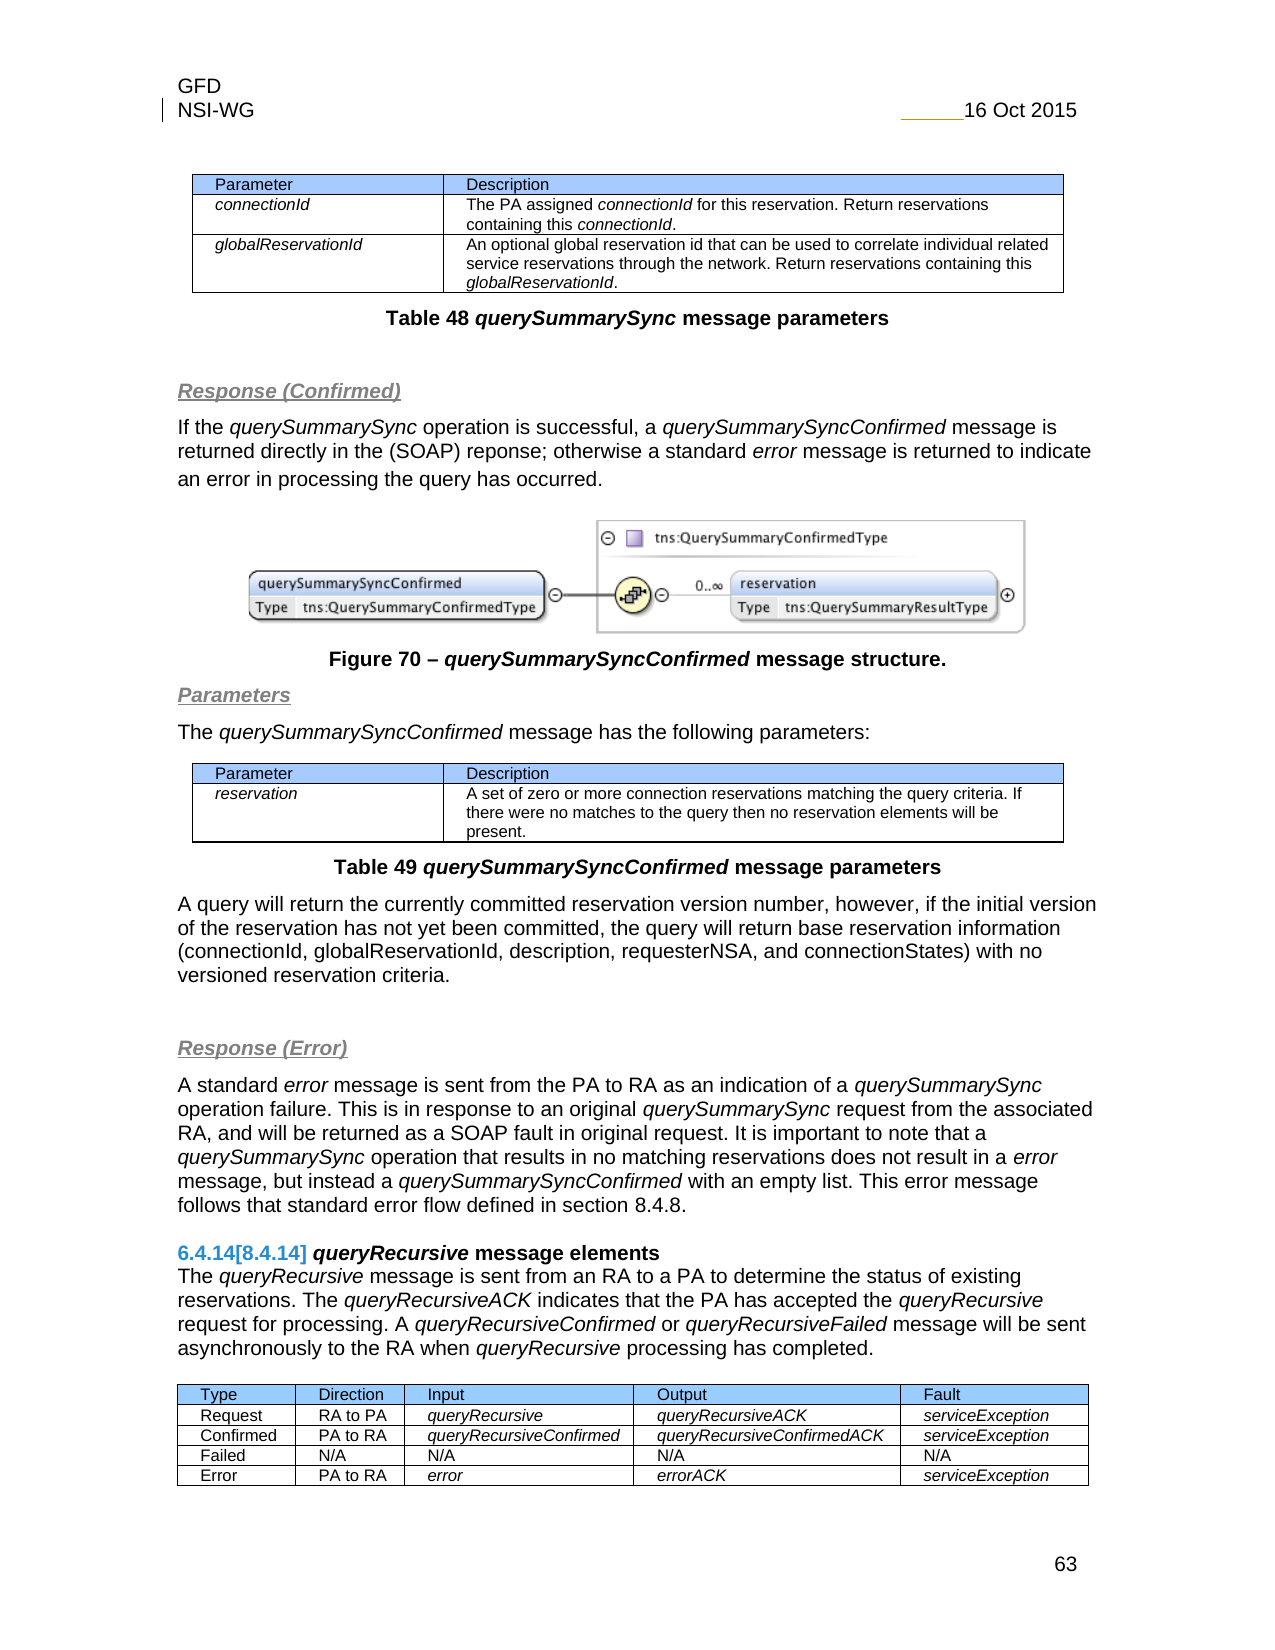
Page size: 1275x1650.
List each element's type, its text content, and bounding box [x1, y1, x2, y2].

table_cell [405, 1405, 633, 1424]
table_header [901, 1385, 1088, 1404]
subtitle queryRecursive message elements [177, 1240, 1098, 1264]
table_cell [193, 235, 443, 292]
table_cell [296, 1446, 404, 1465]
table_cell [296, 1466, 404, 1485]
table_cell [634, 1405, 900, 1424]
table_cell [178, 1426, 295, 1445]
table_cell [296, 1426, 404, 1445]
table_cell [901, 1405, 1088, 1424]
text Figure 70 – querySummarySyncConfirmed message structure. [177, 647, 1098, 671]
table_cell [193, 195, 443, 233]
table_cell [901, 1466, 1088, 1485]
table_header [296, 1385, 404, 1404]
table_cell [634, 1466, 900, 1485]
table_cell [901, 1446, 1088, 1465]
text A query will return the currently committed reservation version number, however, if the initial version of the reservation has not yet been committed, the query will return base reservation information (connectionId, globalReservationId, description, requesterNSA, and connectionStates) with no versioned reservation criteria. [177, 891, 1098, 987]
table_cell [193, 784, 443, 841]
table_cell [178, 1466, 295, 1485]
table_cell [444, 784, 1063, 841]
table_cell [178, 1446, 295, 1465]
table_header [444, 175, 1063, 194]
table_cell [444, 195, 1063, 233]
text Table 49 querySummarySyncConfirmed message parameters [177, 855, 1098, 879]
text The queryRecursive message is sent from an RA to a PA to determine the status of existing reservations. The queryRecursiveACK indicates that the PA has accepted the queryRecursive request for processing. A queryRecursiveConfirmed or queryRecursiveFailed message will be sent asynchronously to the RA when queryRecursive processing has completed. [177, 1264, 1098, 1360]
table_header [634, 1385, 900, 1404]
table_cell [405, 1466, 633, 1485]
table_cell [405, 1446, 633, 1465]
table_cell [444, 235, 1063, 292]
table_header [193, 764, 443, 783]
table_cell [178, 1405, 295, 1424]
text Table 48 querySummarySync message parameters [177, 306, 1098, 329]
text A standard error message is sent from the PA to RA as an indication of a querySummarySync operation failure. This is in response to an original querySummarySync request from the associated RA, and will be returned as a SOAP fault in original request. It is important to note that a querySummarySync operation that results in no matching reservations does not result in a error message, but instead a querySummarySyncConfirmed with an empty list. This error message follows that standard error flow defined in section 8.4.8. [177, 1073, 1098, 1216]
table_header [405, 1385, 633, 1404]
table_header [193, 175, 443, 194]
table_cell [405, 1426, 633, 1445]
text Parameters [177, 683, 1098, 707]
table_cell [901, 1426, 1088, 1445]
text Response (Error) [177, 1036, 1098, 1060]
text If the querySummarySync operation is successful, a querySummarySyncConfirmed message is returned directly in the (SOAP) reponse; otherwise a standard error message is returned to indicate an error in processing the query has occurred. [177, 415, 1098, 492]
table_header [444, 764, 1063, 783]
text The querySummarySyncConfirmed message has the following parameters: [177, 719, 1098, 743]
picture [248, 520, 1027, 635]
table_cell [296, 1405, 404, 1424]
text Response (Confirmed) [177, 378, 1098, 402]
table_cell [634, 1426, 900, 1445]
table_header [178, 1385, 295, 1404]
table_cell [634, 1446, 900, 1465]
